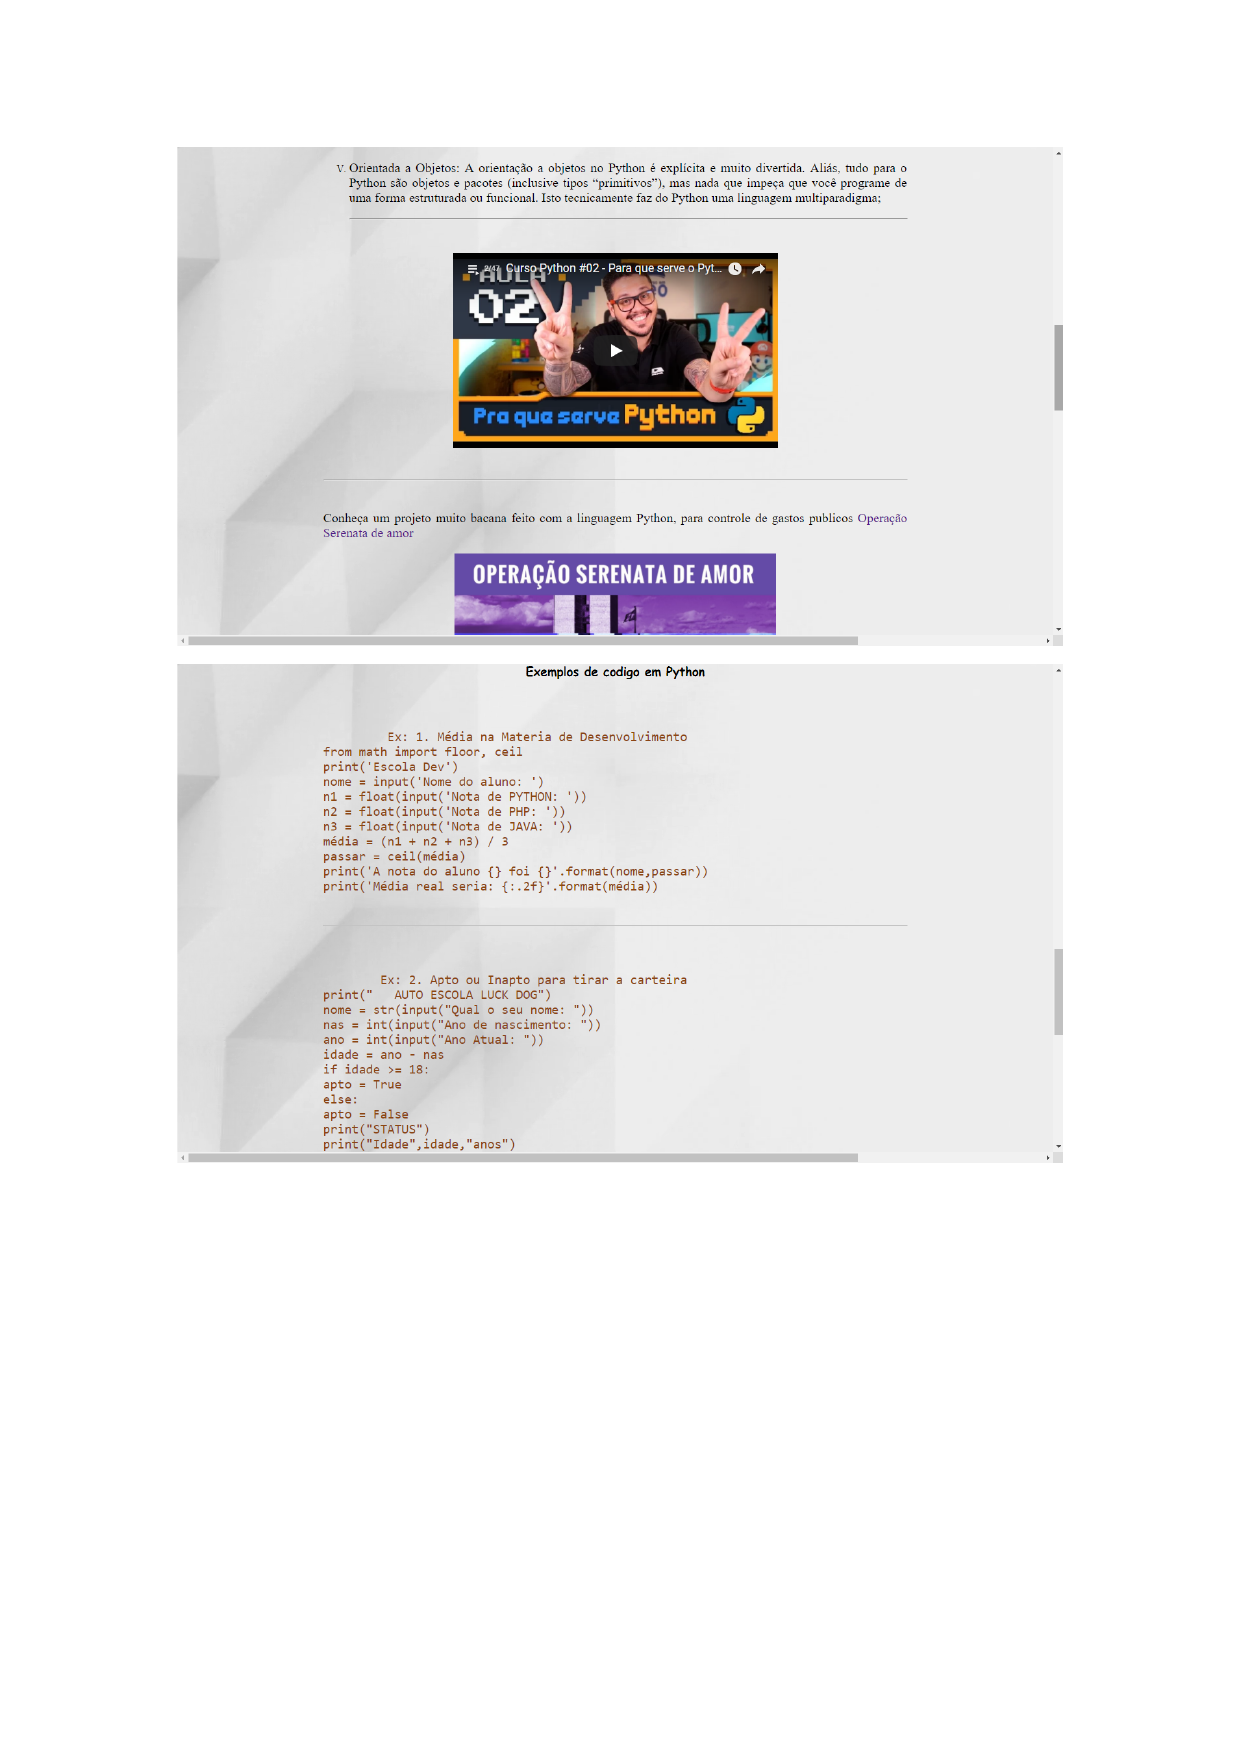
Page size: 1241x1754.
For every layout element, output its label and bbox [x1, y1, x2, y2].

picture [177, 147, 1063, 646]
picture [177, 664, 1063, 1163]
